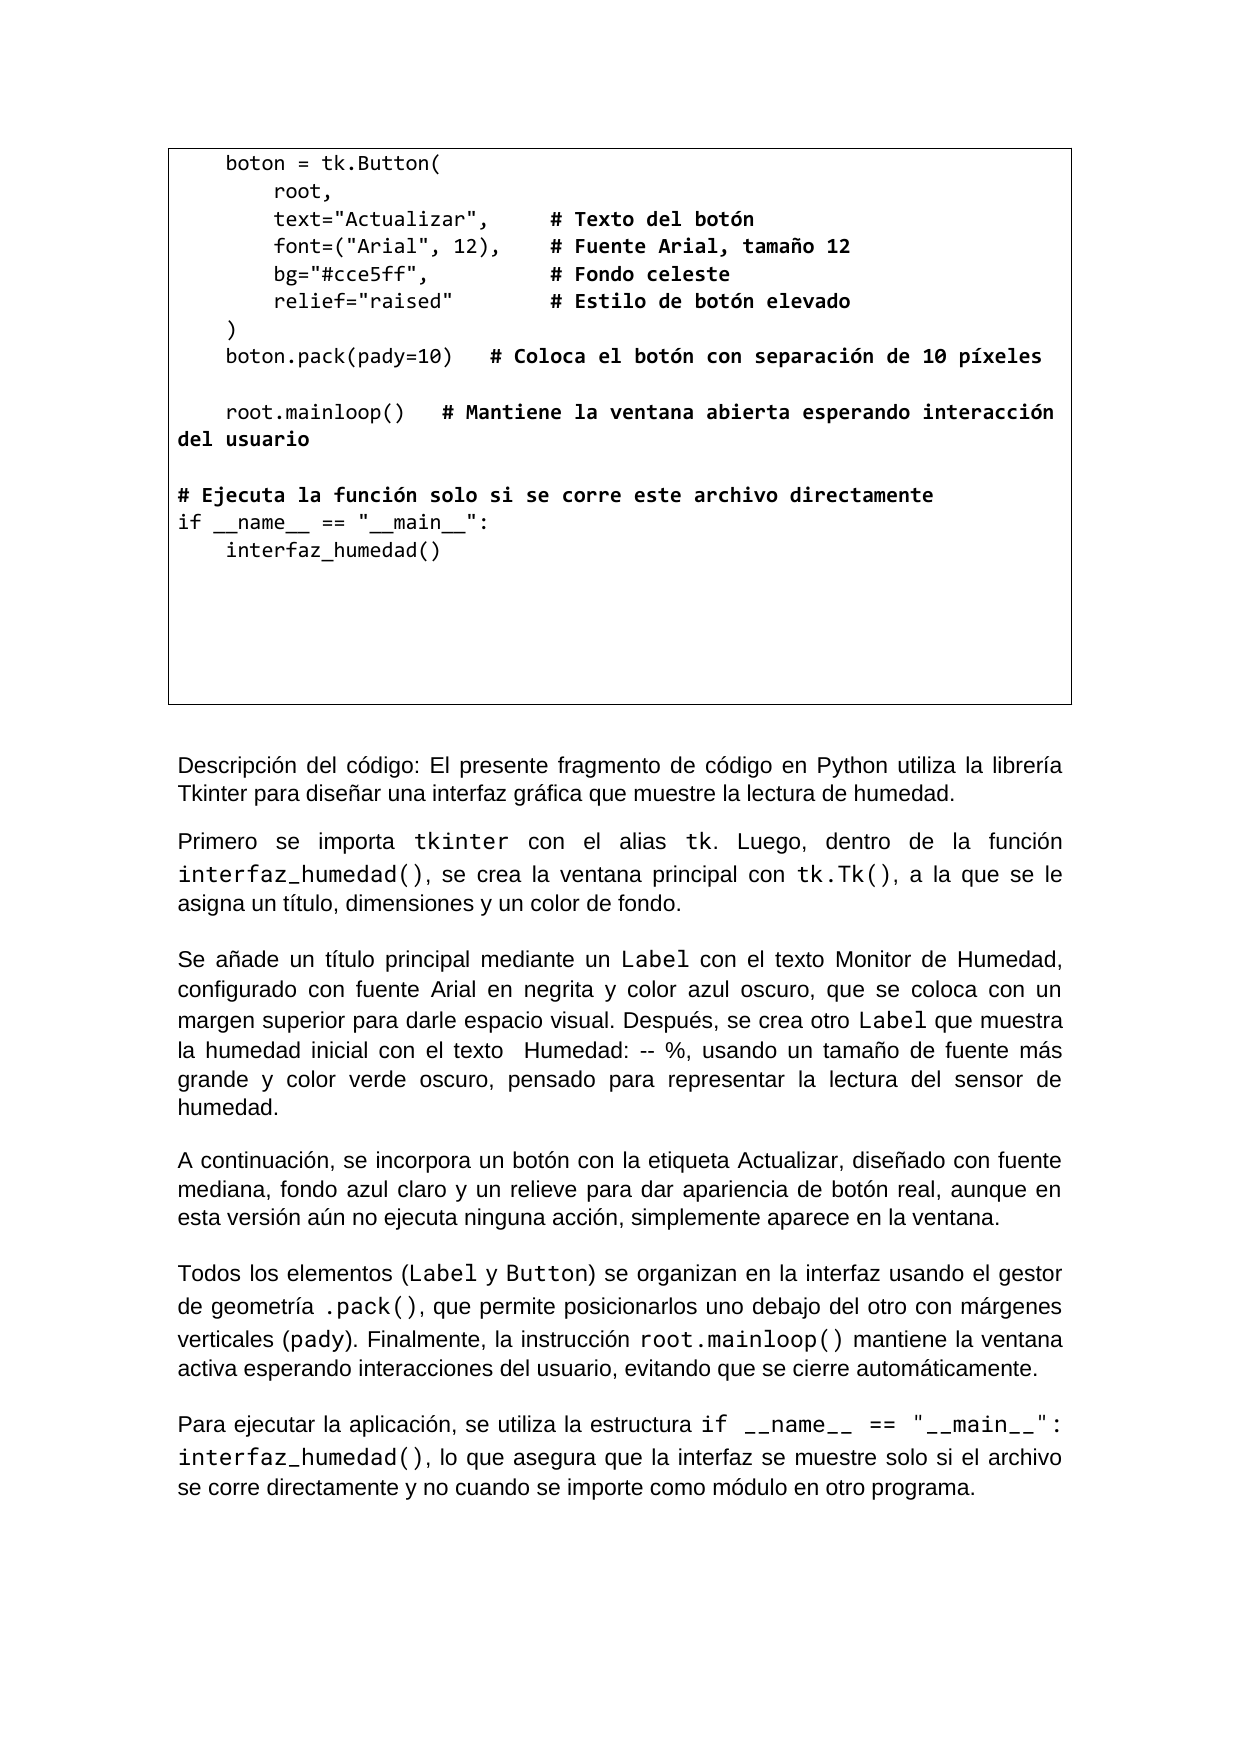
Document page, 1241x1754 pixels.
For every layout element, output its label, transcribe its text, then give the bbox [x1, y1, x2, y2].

text Se añade un título principal mediante un Label con el texto Monitor de Humedad, configurado con fuente Arial en negrita y color azul oscuro, que se coloca con un margen superior para darle espacio visual. Después, se crea otro Label que muestra la humedad inicial con el texto Humedad: -- %, usando un tamaño de fuente más grande y color verde oscuro, pensado para representar la lectura del sensor de humedad. [177, 944, 1063, 1120]
text Descripción del código: El presente fragmento de código en Python utiliza la librería Tkinter para diseñar una interfaz gráfica que muestre la lectura de humedad. [177, 752, 1063, 807]
text boton = tk.Button( [169, 149, 1071, 175]
text Todos los elementos (Label y Button) se organizan en la interfaz usando el gestor de geometría .pack(), que permite posicionarlos uno debajo del otro con márgenes verticales (pady). Finalmente, la instrucción root.mainloop() mantiene la ventana activa esperando interacciones del usuario, evitando que se cierre automáticamente. [177, 1258, 1063, 1382]
text relief="raised" # Estilo de botón elevado [169, 286, 1071, 313]
text boton.pack(pady=10) # Coloca el botón con separación de 10 píxeles [169, 341, 1071, 368]
text Primero se importa tkinter con el alias tk. Luego, dentro de la función interfaz_humedad(), se crea la ventana principal con tk.Tk(), a la que se le asigna un título, dimensiones y un color de fondo. [177, 825, 1063, 917]
text interfaz_humedad() [169, 534, 1071, 562]
text Para ejecutar la aplicación, se utiliza la estructura if __name__ == "__main__": interfaz_humedad(), lo que asegura que la interfaz se muestre solo si el archivo se corre directamente y no cuando se importe como módulo en otro programa. [177, 1409, 1063, 1500]
text root.mainloop() # Mantiene la ventana abierta esperando interacción del usuario [169, 396, 1071, 451]
text font=("Arial", 12), # Fuente Arial, tamaño 12 [169, 230, 1071, 258]
text text="Actualizar", # Texto del botón [169, 203, 1071, 230]
text if __name__ == "__main__": [169, 506, 1071, 534]
text A continuación, se incorpora un botón con la etiqueta Actualizar, diseñado con fuente mediana, fondo azul claro y un relieve para dar apariencia de botón real, aunque en esta versión aún no ejecuta ninguna acción, simplemente aparece en la ventana. [177, 1147, 1063, 1231]
text bg="#cce5ff", # Fondo celeste [169, 258, 1071, 286]
text ) [169, 313, 1071, 341]
text # Ejecuta la función solo si se corre este archivo directamente [169, 479, 1071, 506]
text root, [169, 175, 1071, 203]
